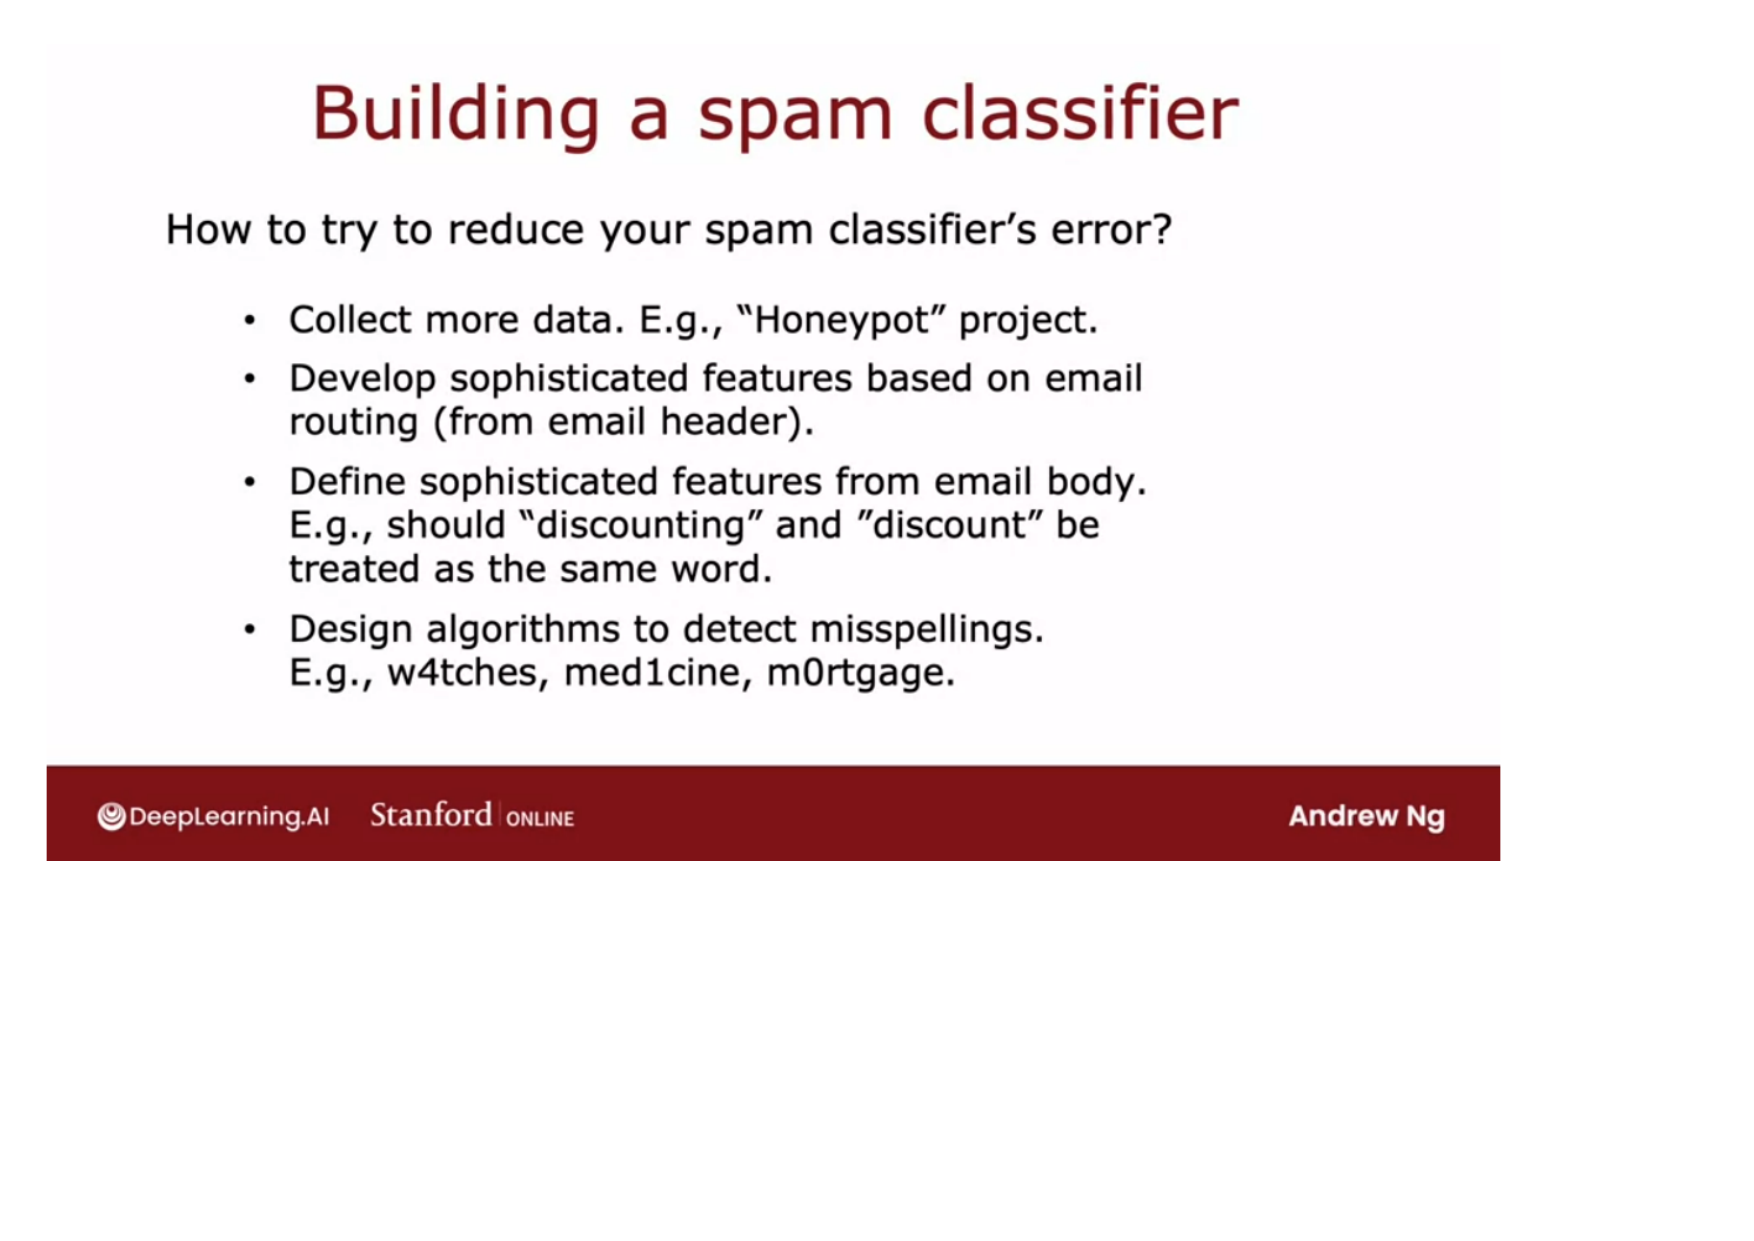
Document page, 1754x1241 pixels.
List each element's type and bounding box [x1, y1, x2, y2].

picture [46, 44, 1501, 861]
